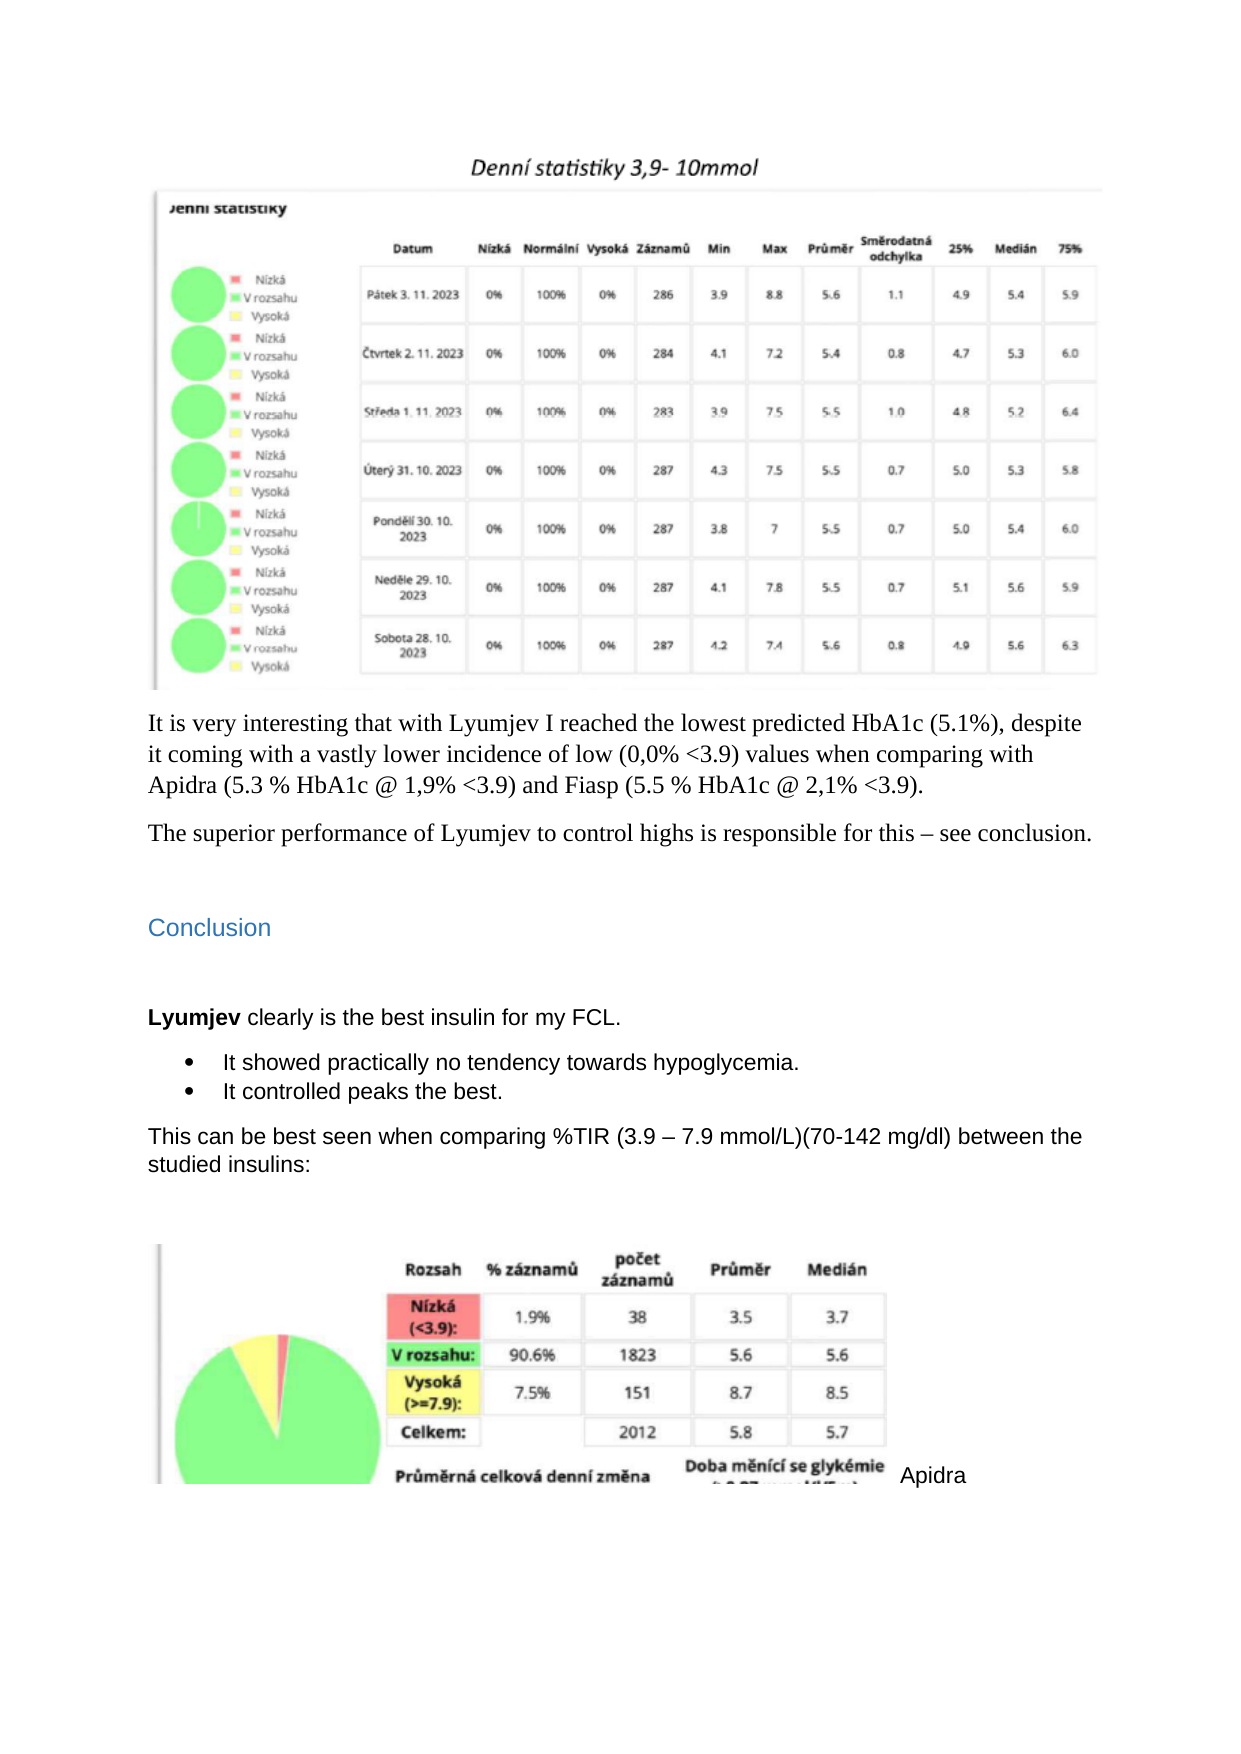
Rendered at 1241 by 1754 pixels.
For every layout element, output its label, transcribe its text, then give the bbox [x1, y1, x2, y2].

text It is very interesting that with Lyumjev I reached the lowest predicted HbA1c (5.1%), despite it coming with a vastly lower incidence of low (0,0% <3.9) values when comparing with Apidra (5.3 % HbA1c @ 1,9% <3.9) and Fiasp (5.5 % HbA1c @ 2,1% <3.9). [148, 708, 1093, 799]
picture [147, 1244, 888, 1484]
text The superior performance of Lyumjev to control highs is responsible for this – see conclusion. [148, 818, 1093, 847]
list It showed practically no tendency towards hypoglycemia. [185, 1049, 1093, 1076]
text This can be best seen when comparing %TIR (3.9 – 7.9 mmol/L)(70-142 mg/dl) between the studied insulins: [148, 1123, 1093, 1178]
list It controlled peaks the best. [185, 1078, 1093, 1104]
picture [147, 147, 1103, 690]
text Lyumjev clearly is the best insulin for my FCL. [148, 1004, 1093, 1031]
text Conclusion [148, 913, 1093, 942]
